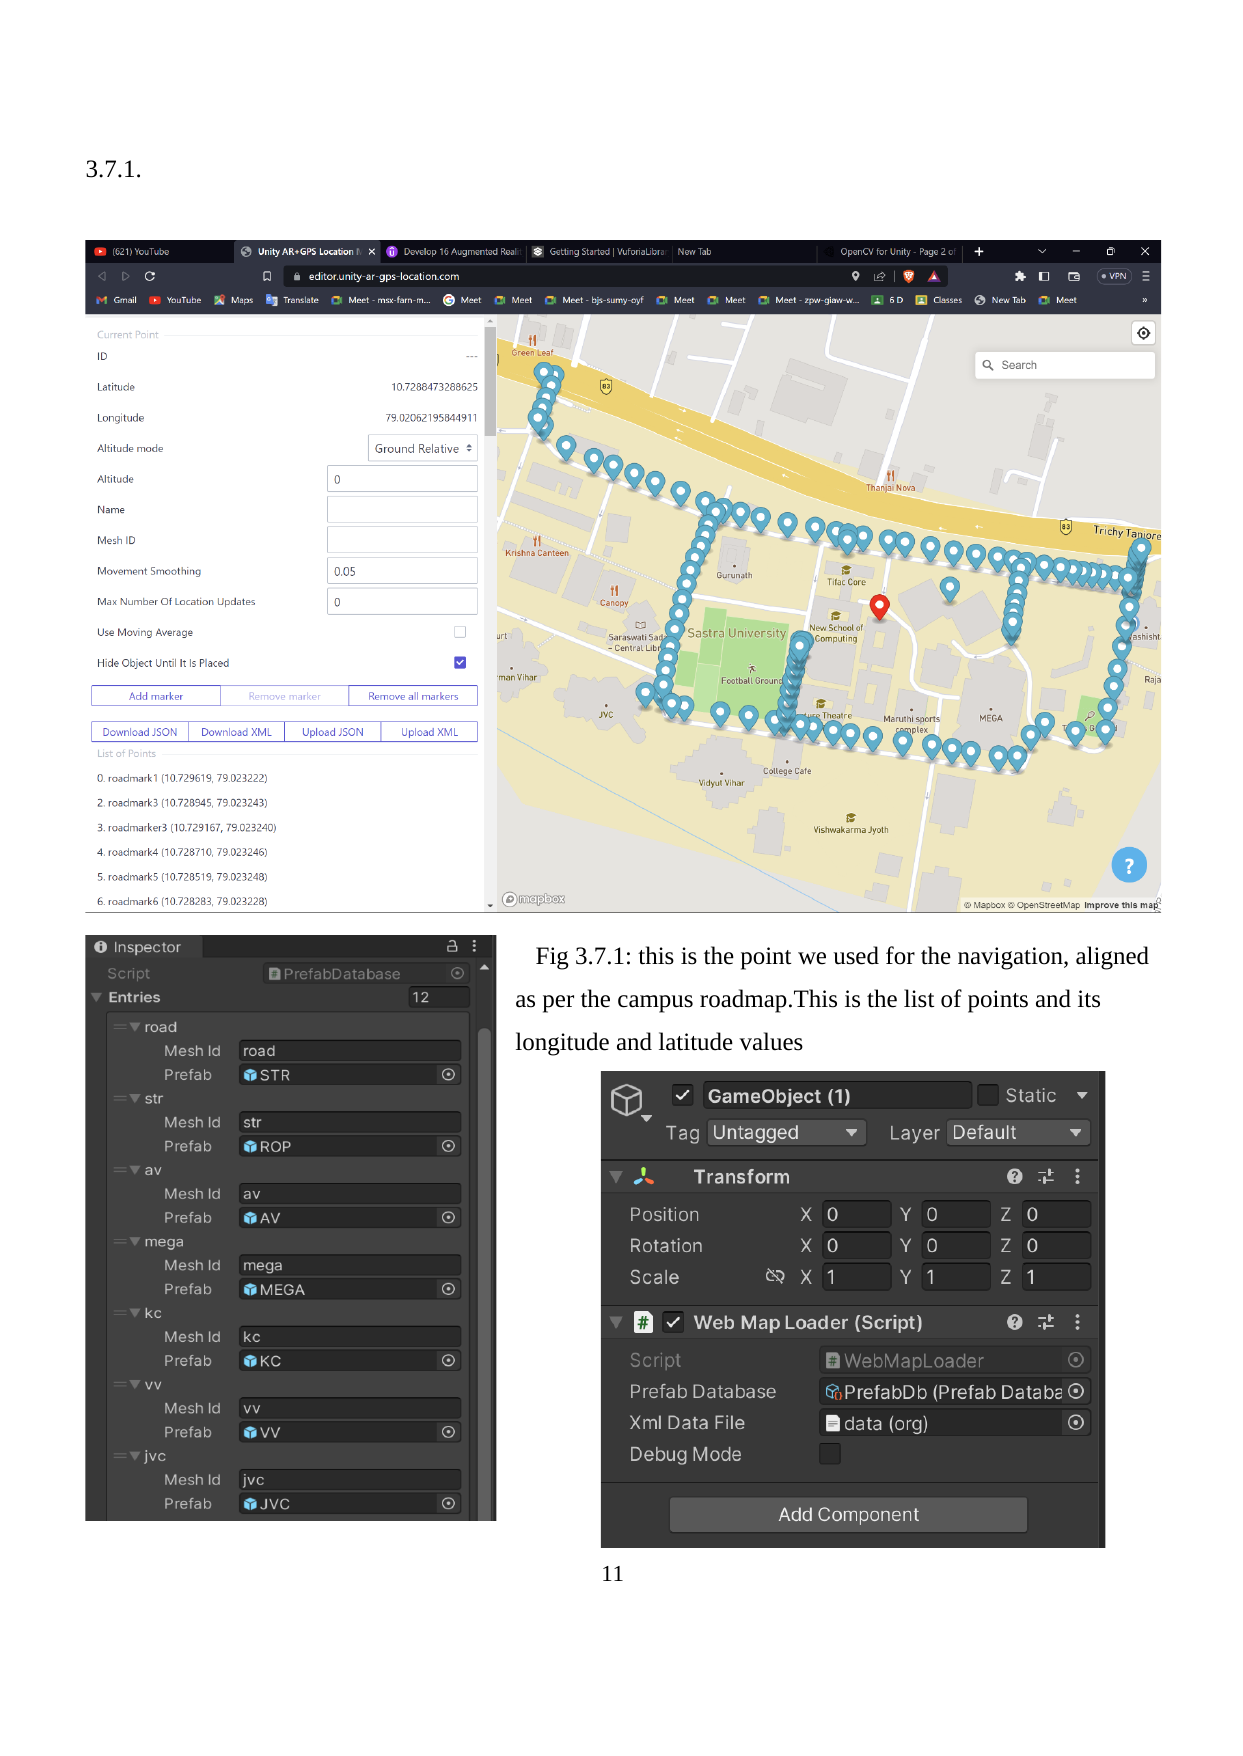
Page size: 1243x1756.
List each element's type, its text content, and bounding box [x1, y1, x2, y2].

picture [85, 240, 1162, 913]
text Fig 3.7.1: this is the point we used for the navigation, aligned as per the campus roadmap.This is the list of points and its longitude and latitude values [85, 913, 1161, 1056]
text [85, 154, 1161, 183]
picture [85, 935, 497, 1521]
picture [600, 1071, 1106, 1548]
